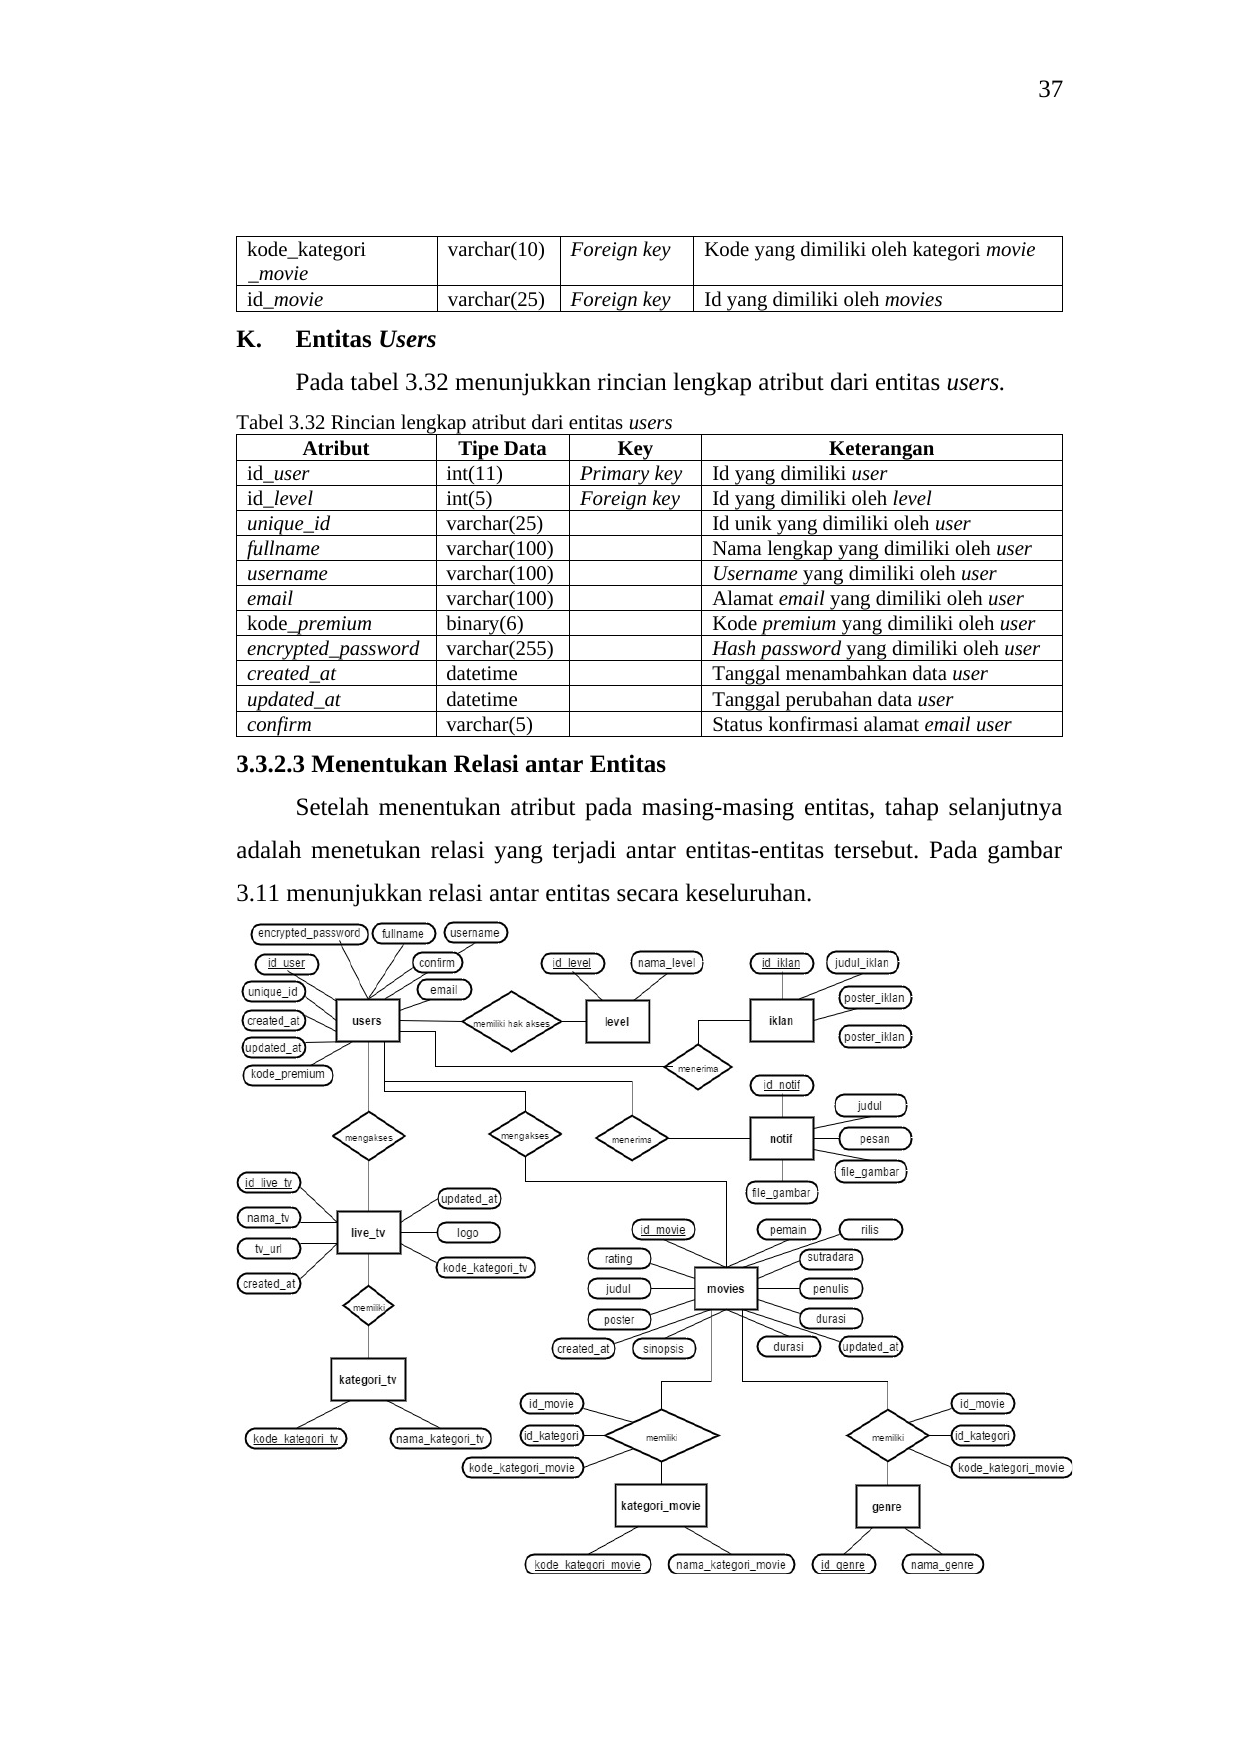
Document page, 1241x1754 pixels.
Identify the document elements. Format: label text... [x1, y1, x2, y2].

table_cell varchar(255) [437, 636, 569, 660]
table_cell [570, 661, 701, 685]
table_header Key [570, 435, 701, 459]
table_cell Kode yang dimiliki oleh kategori movie [694, 237, 1062, 285]
table_cell Foreign key [570, 486, 701, 510]
text Pada tabel 3.32 menunjukkan rincian lengkap atribut dari entitas users. [236, 367, 1063, 396]
table_cell binary(6) [437, 611, 569, 635]
table_cell varchar(100) [437, 536, 569, 560]
table_cell unique_id [237, 511, 436, 535]
table_cell id_movie [237, 286, 437, 311]
table_cell varchar(100) [437, 586, 569, 610]
table_cell [570, 586, 701, 610]
table_cell username [237, 561, 436, 585]
table_cell updated_at [237, 686, 436, 711]
table_cell email [237, 586, 436, 610]
text Tabel 3.32 Rincian lengkap atribut dari entitas users [236, 410, 1063, 434]
table_cell [570, 611, 701, 635]
table_cell [570, 636, 701, 660]
table_cell kode_kategori_movie [237, 237, 437, 285]
table_header Keterangan [702, 435, 1062, 459]
table_cell Id unik yang dimiliki oleh user [702, 511, 1062, 535]
table_cell Nama lengkap yang dimiliki oleh user [702, 536, 1062, 560]
table_cell Tanggal perubahan data user [702, 686, 1062, 711]
table_cell [570, 686, 701, 711]
table_cell Status konfirmasi alamat email user [702, 712, 1062, 736]
table_cell Kode premium yang dimiliki oleh user [702, 611, 1062, 635]
table_cell Tanggal menambahkan data user [702, 661, 1062, 685]
table_cell Foreign key [561, 237, 693, 285]
table_cell [570, 712, 701, 736]
table_cell [570, 536, 701, 560]
subtitle Menentukan Relasi antar Entitas [236, 749, 1063, 778]
table_cell Primary key [570, 461, 701, 484]
list Entitas Users [236, 324, 1063, 353]
table_cell Id yang dimiliki oleh level [702, 486, 1062, 510]
table_cell [570, 511, 701, 535]
table_cell datetime [437, 686, 569, 711]
table_cell int(11) [437, 461, 569, 484]
table_cell [570, 561, 701, 585]
table_cell kode_premium [237, 611, 436, 635]
table_cell Hash password yang dimiliki oleh user [702, 636, 1062, 660]
table_cell Id yang dimiliki user [702, 461, 1062, 484]
table_cell id_level [237, 486, 436, 510]
table_cell datetime [437, 661, 569, 685]
table_cell varchar(10) [438, 237, 560, 285]
table_cell Foreign key [561, 286, 693, 311]
table_cell confirm [237, 712, 436, 736]
text Setelah menentukan atribut pada masing-masing entitas, tahap selanjutnya adalah menetukan relasi yang terjadi antar entitas-entitas tersebut. Pada gambar 3.11 menunjukkan relasi antar entitas secara keseluruhan. [236, 792, 1063, 907]
table_header Tipe Data [437, 435, 569, 459]
table_cell fullname [237, 536, 436, 560]
table_header Atribut [237, 435, 436, 459]
table_cell Id yang dimiliki oleh movies [694, 286, 1062, 311]
table_cell int(5) [437, 486, 569, 510]
table_cell created_at [237, 661, 436, 685]
table_cell varchar(25) [438, 286, 560, 311]
table_cell varchar(5) [437, 712, 569, 736]
table_cell Username yang dimiliki oleh user [702, 561, 1062, 585]
table_cell varchar(100) [437, 561, 569, 585]
table_cell encrypted_password [237, 636, 436, 660]
picture [236, 921, 1073, 1574]
table_cell id_user [237, 461, 436, 484]
table_cell varchar(25) [437, 511, 569, 535]
table_cell Alamat email yang dimiliki oleh user [702, 586, 1062, 610]
